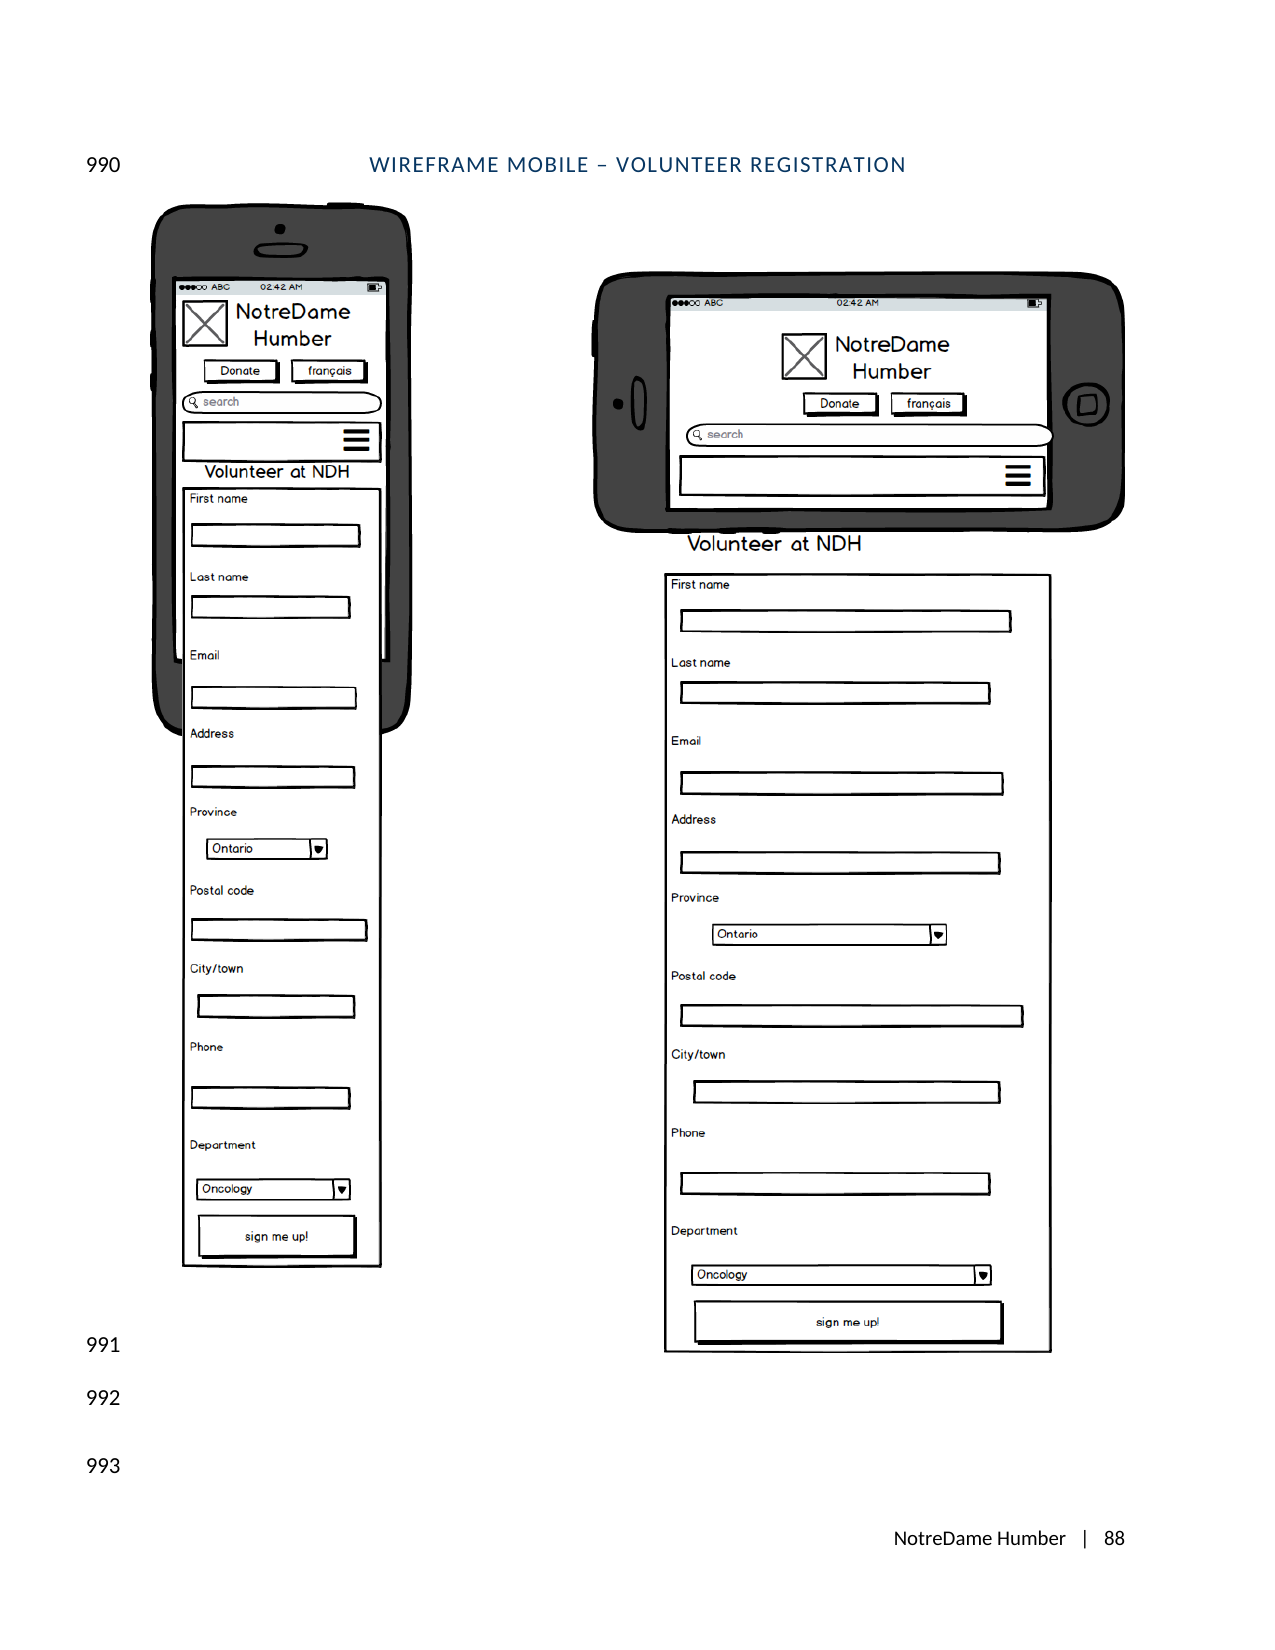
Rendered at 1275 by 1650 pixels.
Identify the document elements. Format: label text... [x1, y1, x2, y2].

picture [150, 202, 1125, 1353]
subtitle Wireframe Mobile – Volunteer Registration [150, 150, 1125, 178]
